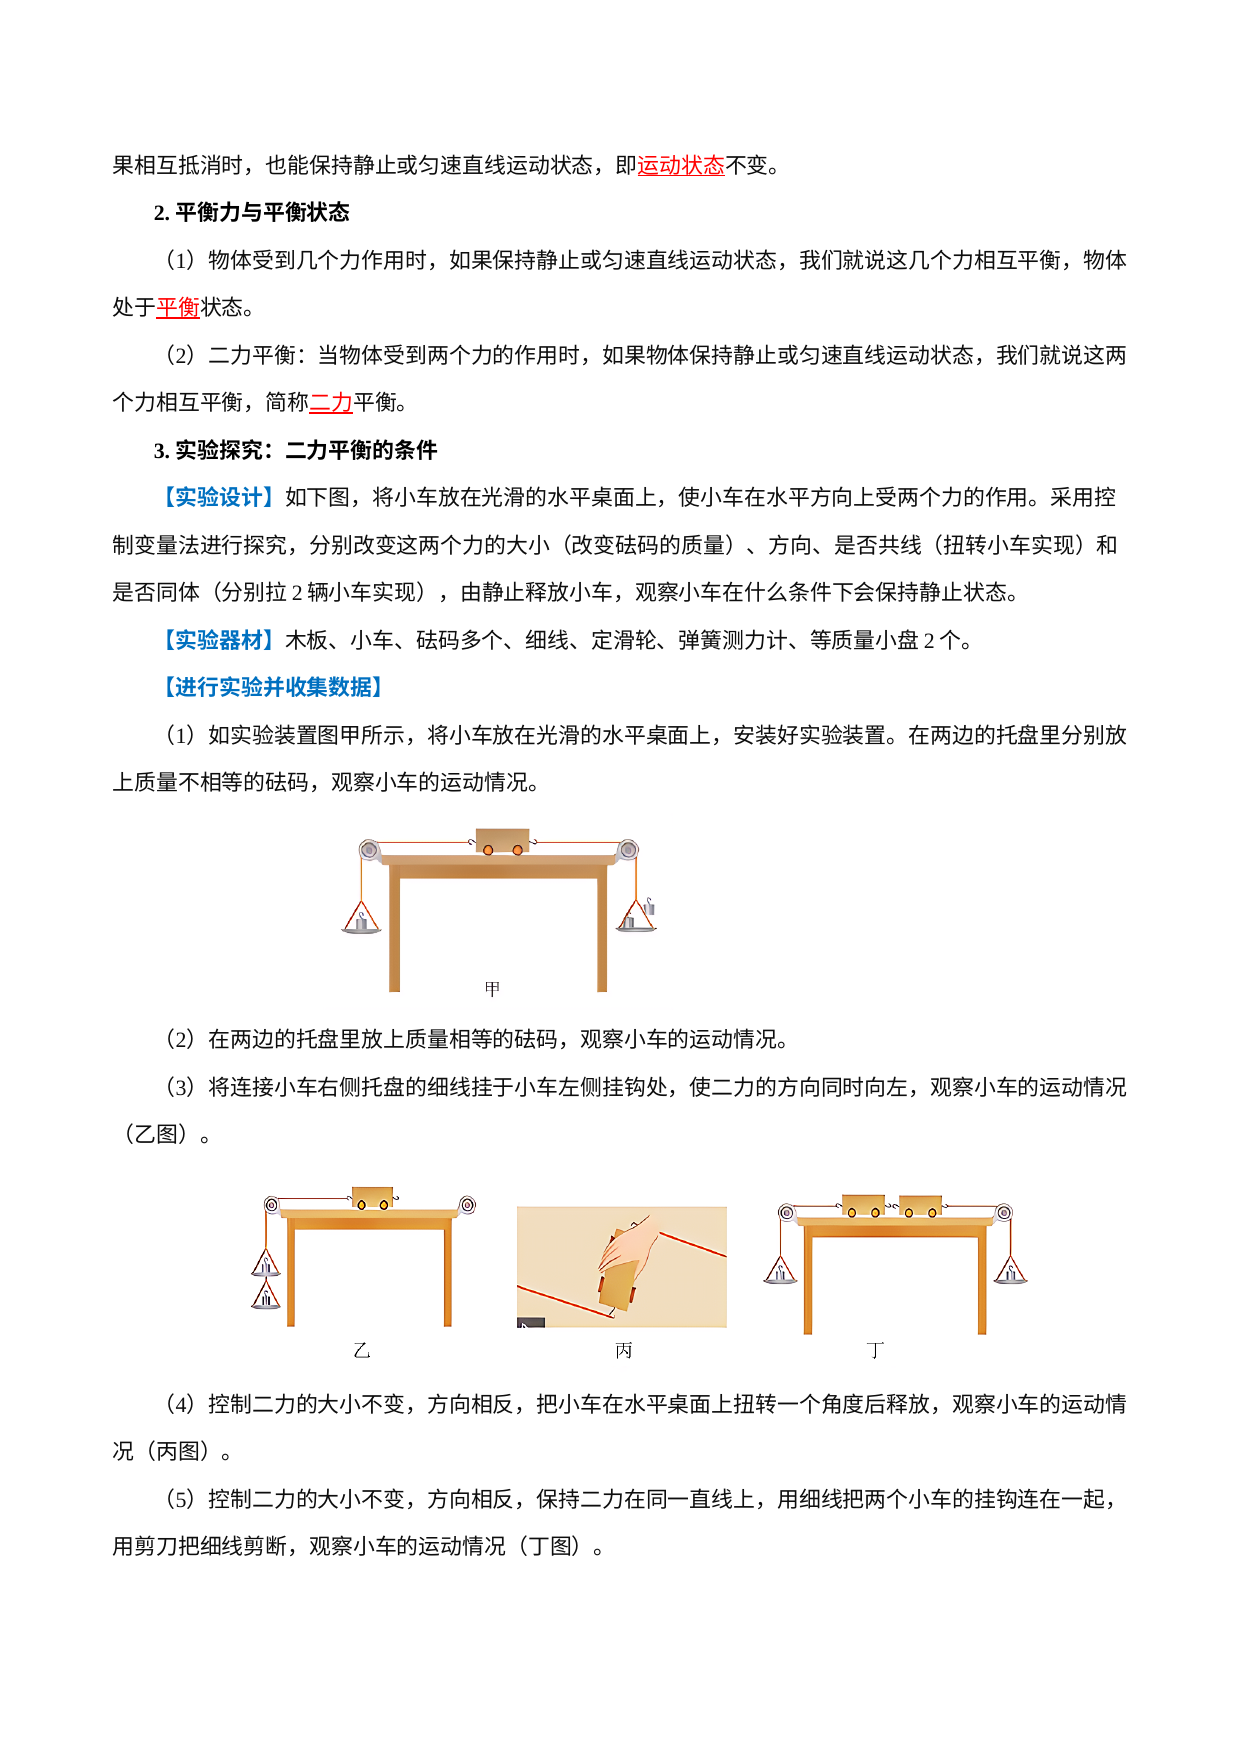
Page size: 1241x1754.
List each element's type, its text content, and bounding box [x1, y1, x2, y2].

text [112, 148, 1128, 179]
text （1）如实验装置图甲所示，将小车放在光滑的水平桌面上，安装好实验装置。在两边的托盘里分别放上质量不相等的砝码，观察小车的运动情况。 [112, 718, 1128, 797]
text 【进行实验并收集数据】 [112, 670, 1128, 702]
text （3）将连接小车右侧托盘的细线挂于小车左侧挂钩处，使二力的方向同时向左，观察小车的运动情况（乙图）。 [112, 1070, 1128, 1149]
text 【实验器材】木板、小车、砝码多个、细线、定滑轮、弹簧测力计、等质量小盘2个。 [112, 623, 1128, 654]
text 【实验设计】如下图，将小车放在光滑的水平桌面上，使小车在水平方向上受两个力的作用。采用控制变量法进行探究，分别改变这两个力的大小（改变砝码的质量）、方向、是否共线（扭转小车实现）和是否同体（分别拉2辆小车实现），由静止释放小车，观察小车在什么条件下会保持静止状态。 [112, 480, 1128, 607]
text （2）在两边的托盘里放上质量相等的砝码，观察小车的运动情况。 [112, 1022, 1128, 1054]
text （2）二力平衡：当物体受到两个力的作用时，如果物体保持静止或匀速直线运动状态，我们就说这两个力相互平衡，简称二力平衡。 [112, 338, 1128, 417]
picture [221, 1164, 1042, 1375]
picture [321, 812, 674, 1010]
text （1）物体受到几个力作用时，如果保持静止或匀速直线运动状态，我们就说这几个力相互平衡，物体处于平衡状态。 [112, 243, 1128, 322]
text 3. 实验探究：二力平衡的条件 [112, 433, 1128, 464]
text （5）控制二力的大小不变，方向相反，保持二力在同一直线上，用细线把两个小车的挂钩连在一起，用剪刀把细线剪断，观察小车的运动情况（丁图）。 [112, 1482, 1128, 1561]
text 2. 平衡力与平衡状态 [112, 195, 1128, 227]
text （4）控制二力的大小不变，方向相反，把小车在水平桌面上扭转一个角度后释放，观察小车的运动情况（丙图）。 [112, 1387, 1128, 1466]
